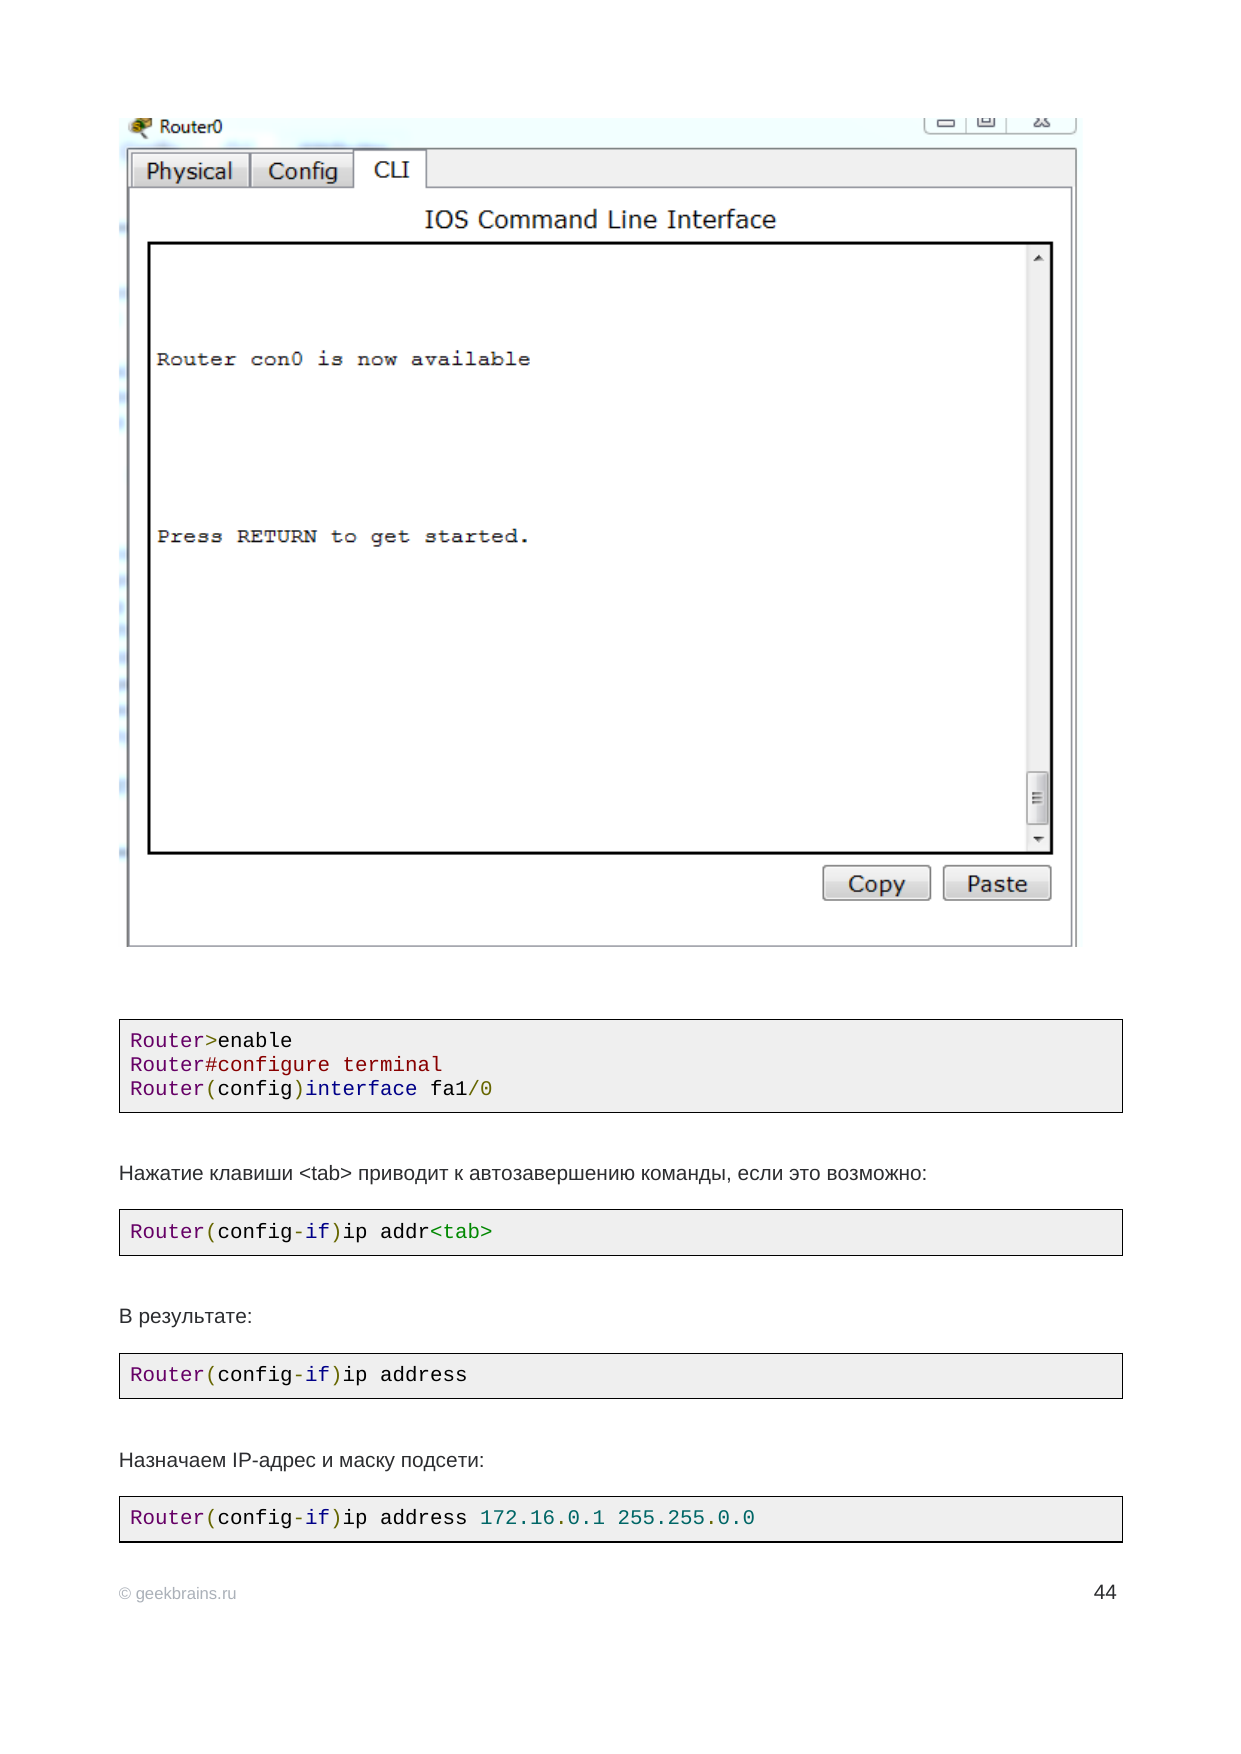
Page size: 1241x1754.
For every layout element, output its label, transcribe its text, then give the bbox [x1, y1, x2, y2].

table_header Router>enable Router#configure terminal Router(config)interface fa1/0 [120, 1020, 1122, 1112]
text В результате: [119, 1277, 1122, 1328]
table_header Router(config-if)ip address 172.16.0.1 255.255.0.0 [120, 1497, 1122, 1541]
text Нажатие клавиши <tab> приводит к автозавершению команды, если это возможно: [119, 1133, 1122, 1185]
table_header Router(config-if)ip addr<tab> [120, 1210, 1122, 1255]
table_header Router(config-if)ip address [120, 1354, 1122, 1398]
text Назначаем IP-адрес и маску подсети: [119, 1420, 1122, 1471]
picture [118, 118, 1083, 947]
